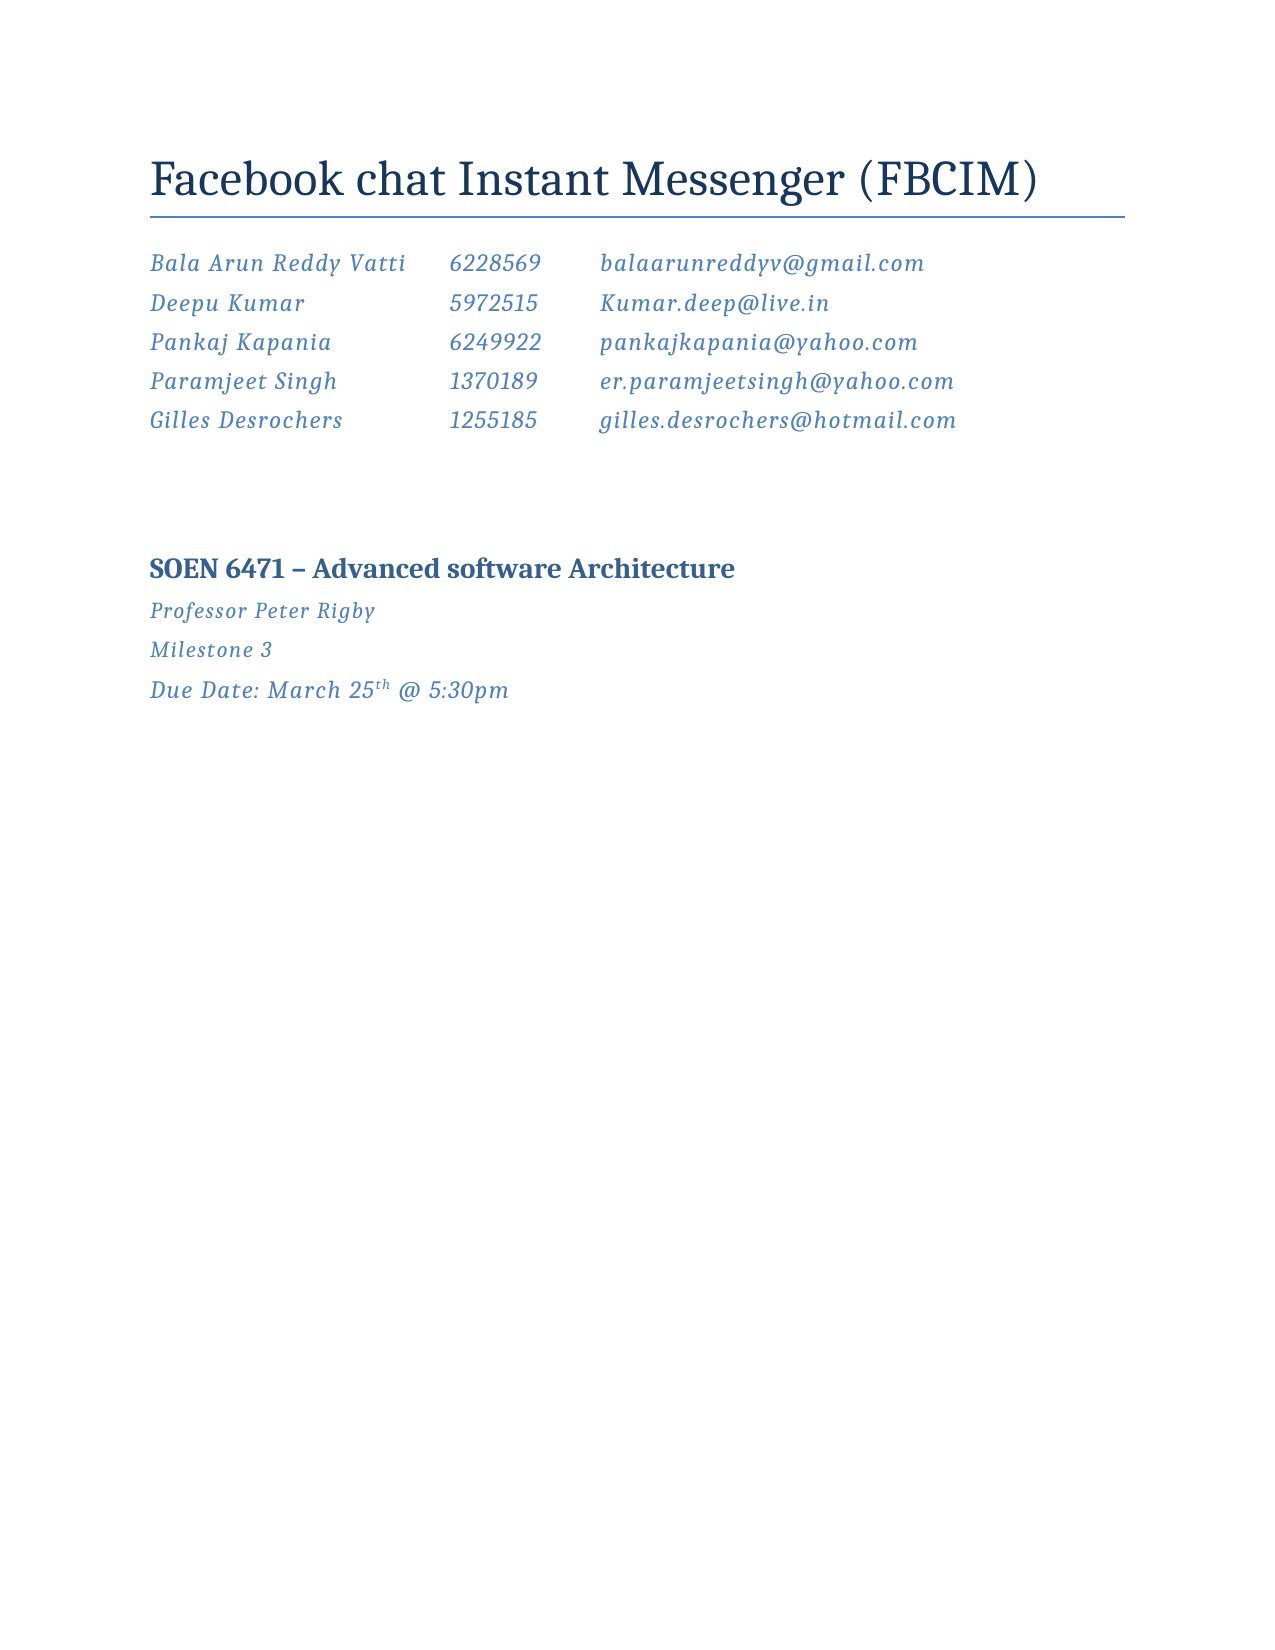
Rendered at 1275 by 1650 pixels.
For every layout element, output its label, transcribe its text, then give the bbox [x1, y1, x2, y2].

subtitle SOEN 6471 – Advanced software Architecture [150, 552, 1125, 586]
subtitle Deepu Kumar 5972515 Kumar.deep@live.in [150, 288, 1125, 317]
title Facebook chat Instant Messenger (FBCIM) [150, 150, 1125, 216]
subtitle Professor Peter Rigby [150, 598, 1125, 624]
subtitle Gilles Desrochers 1255185 gilles.desrochers@hotmail.com [150, 406, 1125, 435]
subtitle Milestone 3 [150, 637, 1125, 663]
subtitle Due Date: March 25th @ 5:30pm [150, 676, 1125, 705]
subtitle Bala Arun Reddy Vatti 6228569 balaarunreddyv@gmail.com [150, 249, 1125, 278]
subtitle Pankaj Kapania 6249922 pankajkapania@yahoo.com [150, 328, 1125, 356]
subtitle Paramjeet Singh 1370189 er.paramjeetsingh@yahoo.com [150, 367, 1125, 396]
